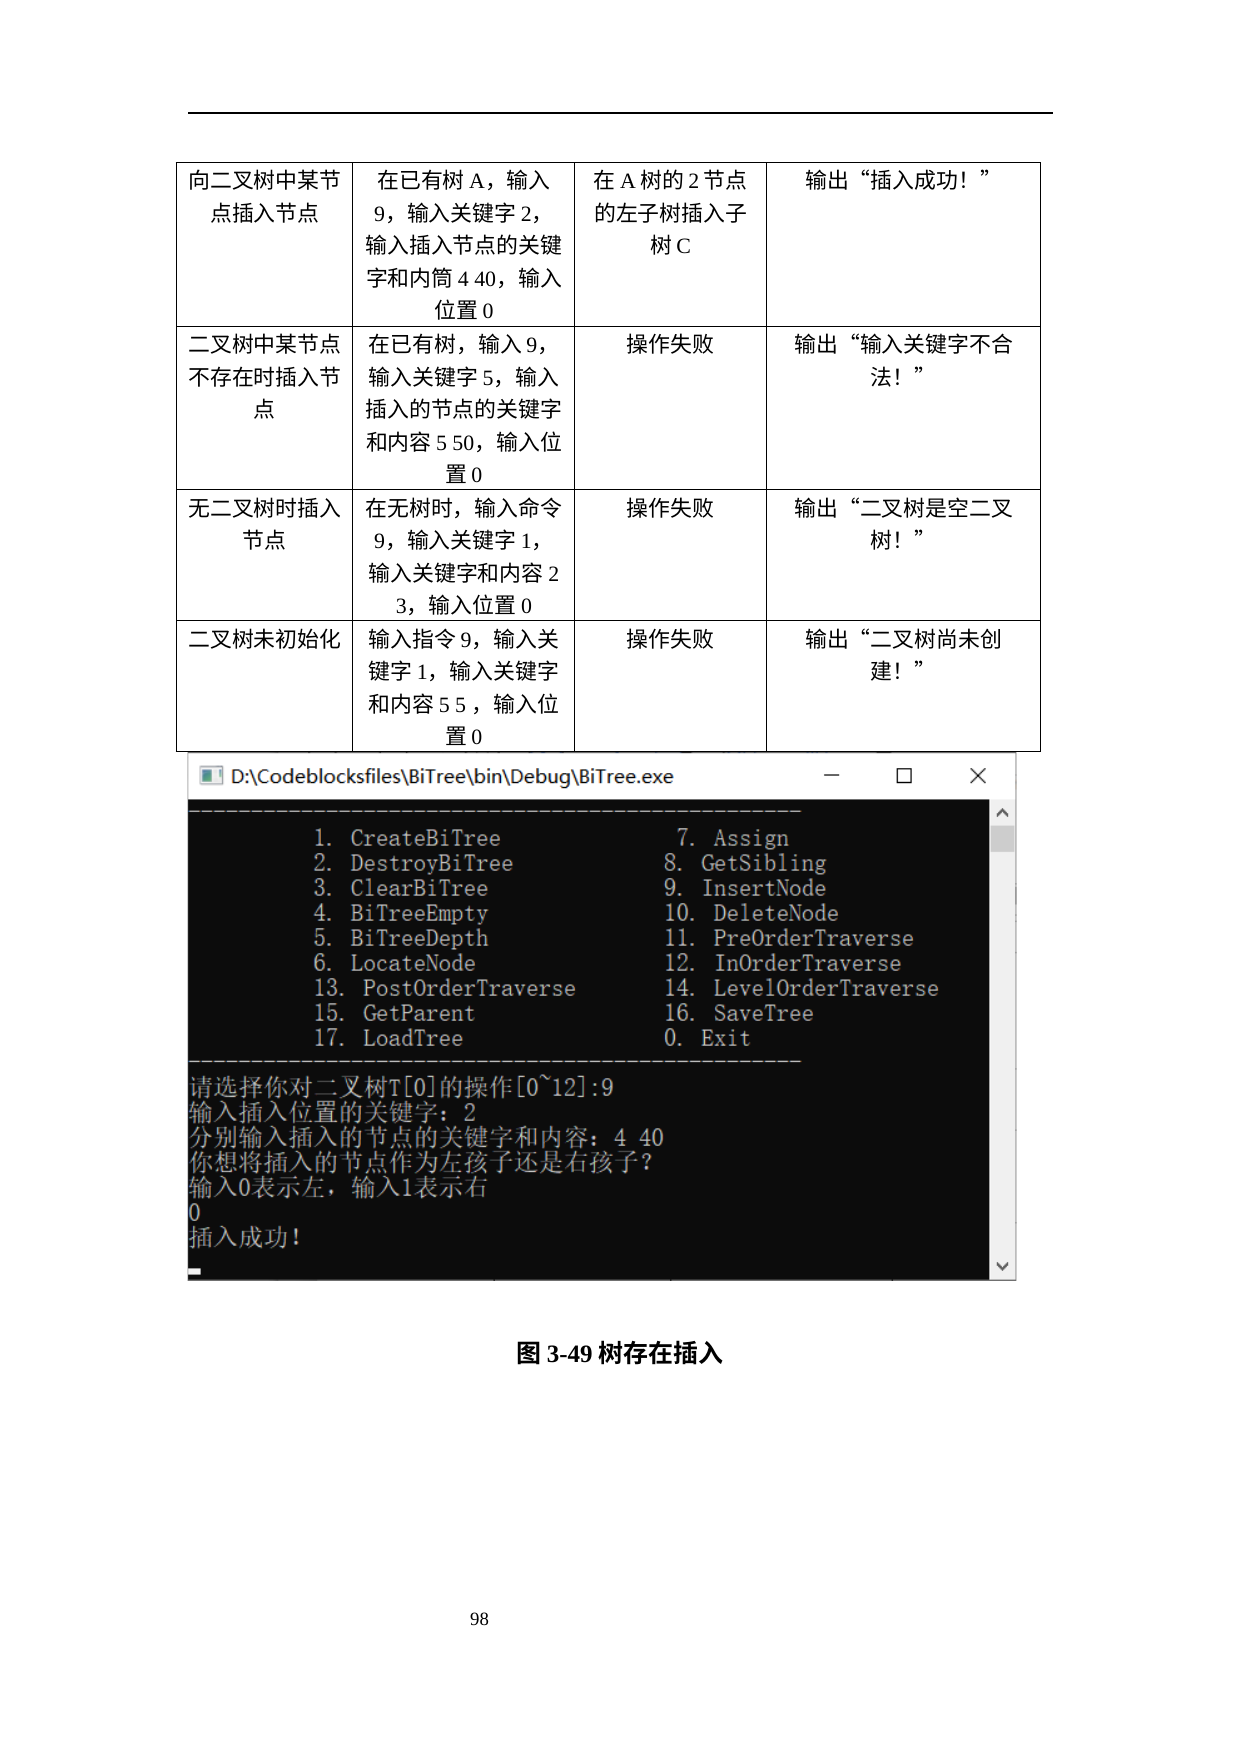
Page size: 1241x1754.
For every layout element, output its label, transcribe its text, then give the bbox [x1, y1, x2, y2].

table_cell 输出“二叉树是空二叉树！” [767, 490, 1040, 620]
table_cell 输入指令9，输入关键字1，输入关键字和内容5 5 ，输入位置0 [353, 621, 574, 751]
table_cell 向二叉树中某节点插入节点 [177, 163, 352, 326]
table_cell 无二叉树时插入节点 [177, 490, 352, 620]
table_cell 操作失败 [575, 621, 766, 751]
table_cell 操作失败 [575, 327, 766, 489]
text 图3-49 树存在插入 [187, 1319, 1053, 1384]
picture [187, 752, 1017, 1281]
table_cell 二叉树中某节点不存在时插入节点 [177, 327, 352, 489]
table_cell 二叉树未初始化 [177, 621, 352, 751]
table_cell 输出“二叉树尚未创建！” [767, 621, 1040, 751]
table_cell 在无树时，输入命令9，输入关键字1，输入关键字和内容 2 3，输入位置 0 [353, 490, 574, 620]
table_cell 在已有树A，输入9，输入关键字2，输入插入节点的关键字和内筒4 40，输入位置 0 [353, 163, 574, 326]
table_cell 在已有树，输入9，输入关键字5，输入插入的节点的关键字和内容5 50，输入位置0 [353, 327, 574, 489]
table_cell 操作失败 [575, 490, 766, 620]
table_cell 输出“插入成功！” [767, 163, 1040, 326]
table_cell 输出“输入关键字不合法！” [767, 327, 1040, 489]
table_cell 在A树的2节点的左子树插入子树C [575, 163, 766, 326]
